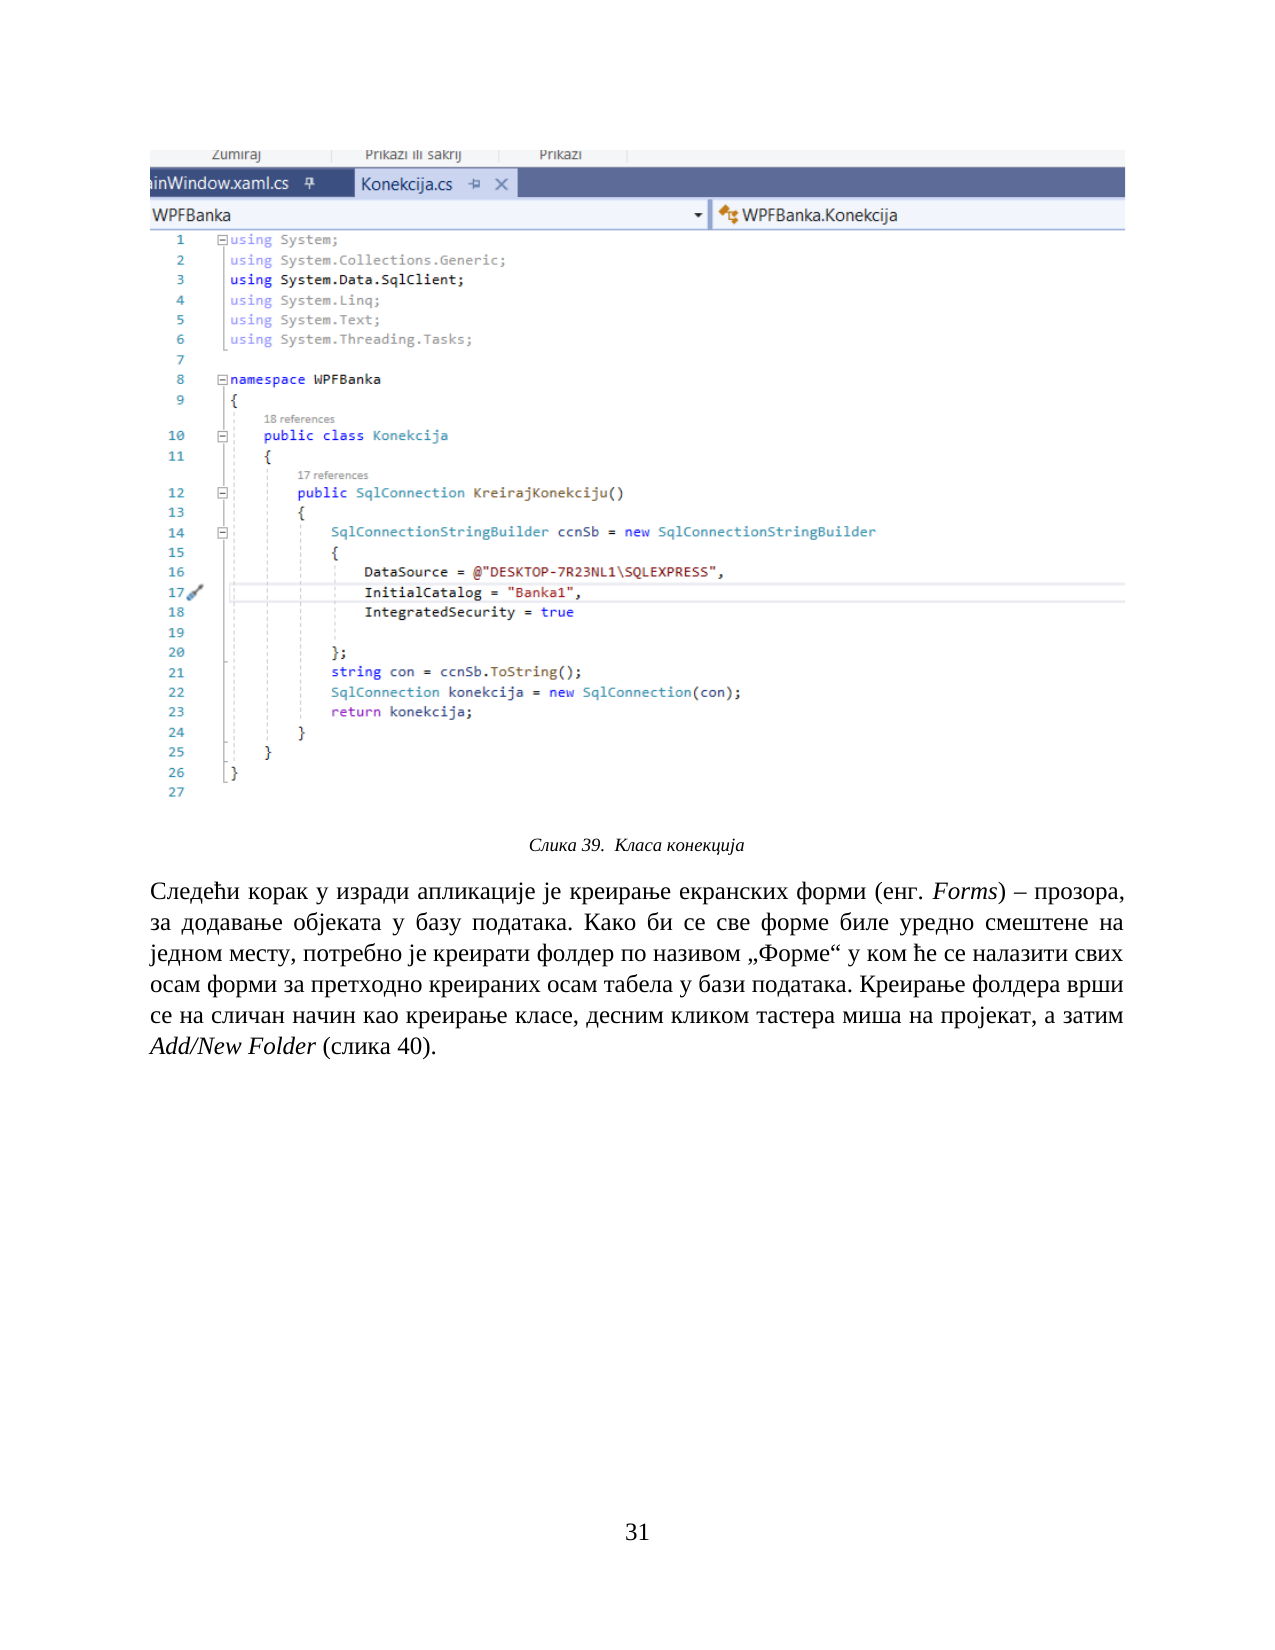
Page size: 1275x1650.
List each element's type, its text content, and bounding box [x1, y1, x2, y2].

picture [150, 150, 1125, 815]
text Слика 39. Класа конекција [150, 834, 1125, 855]
text Следећи корак у изради апликације је креирање екранских форми (енг. Forms) – прозора, за додавање објеката у базу података. Како би се све форме биле уредно смештене на једном месту, потребно је креирати фолдер по називом „Форме“ у ком ће се налазити свих осам форми за претходно креираних осам табела у бази података. Креирање фолдера врши се на сличан начин као креирање класе, десним кликом тастера миша на пројекат, а затим Add/New Folder (слика 40). [150, 876, 1125, 1060]
